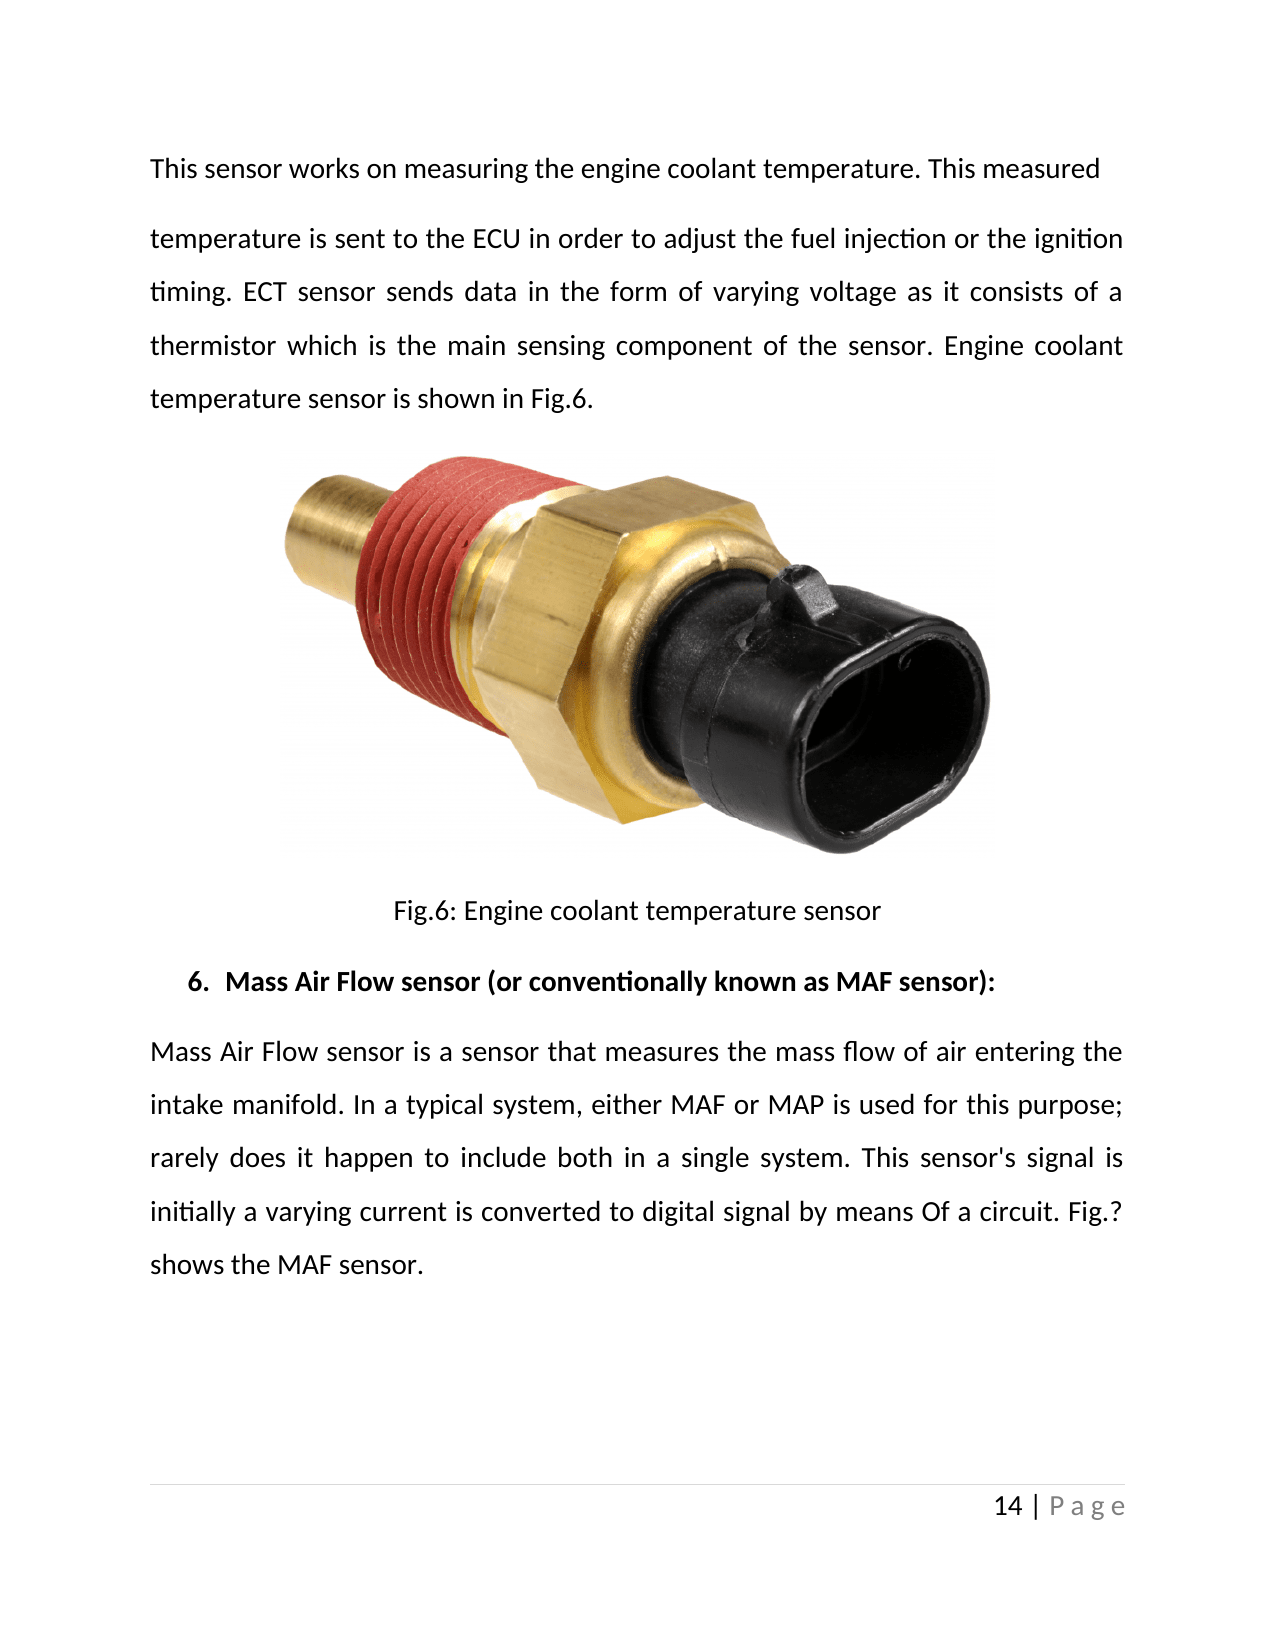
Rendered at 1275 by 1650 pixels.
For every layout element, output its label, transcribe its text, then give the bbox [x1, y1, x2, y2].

text This sensor works on measuring the engine coolant temperature. This measured [150, 150, 1125, 186]
text Mass Air Flow sensor is a sensor that measures the mass flow of air entering the intake manifold. In a typical system, either MAF or MAP is used for this purpose; rarely does it happen to include both in a single system. This sensor's signal is initially a varying current is converted to digital signal by means Of a circuit. Fig.? shows the MAF sensor. [150, 1033, 1125, 1282]
text Fig.6: Engine coolant temperature sensor [150, 892, 1125, 928]
text temperature is sent to the ECU in order to adjust the fuel injection or the ignition timing. ECT sensor sends data in the form of varying voltage as it consists of a thermistor which is the main sensing component of the sensor. Engine coolant temperature sensor is shown in Fig.6. [150, 220, 1125, 416]
picture [280, 450, 995, 858]
list Mass Air Flow sensor (or conventionally known as MAF sensor): [187, 963, 1125, 998]
